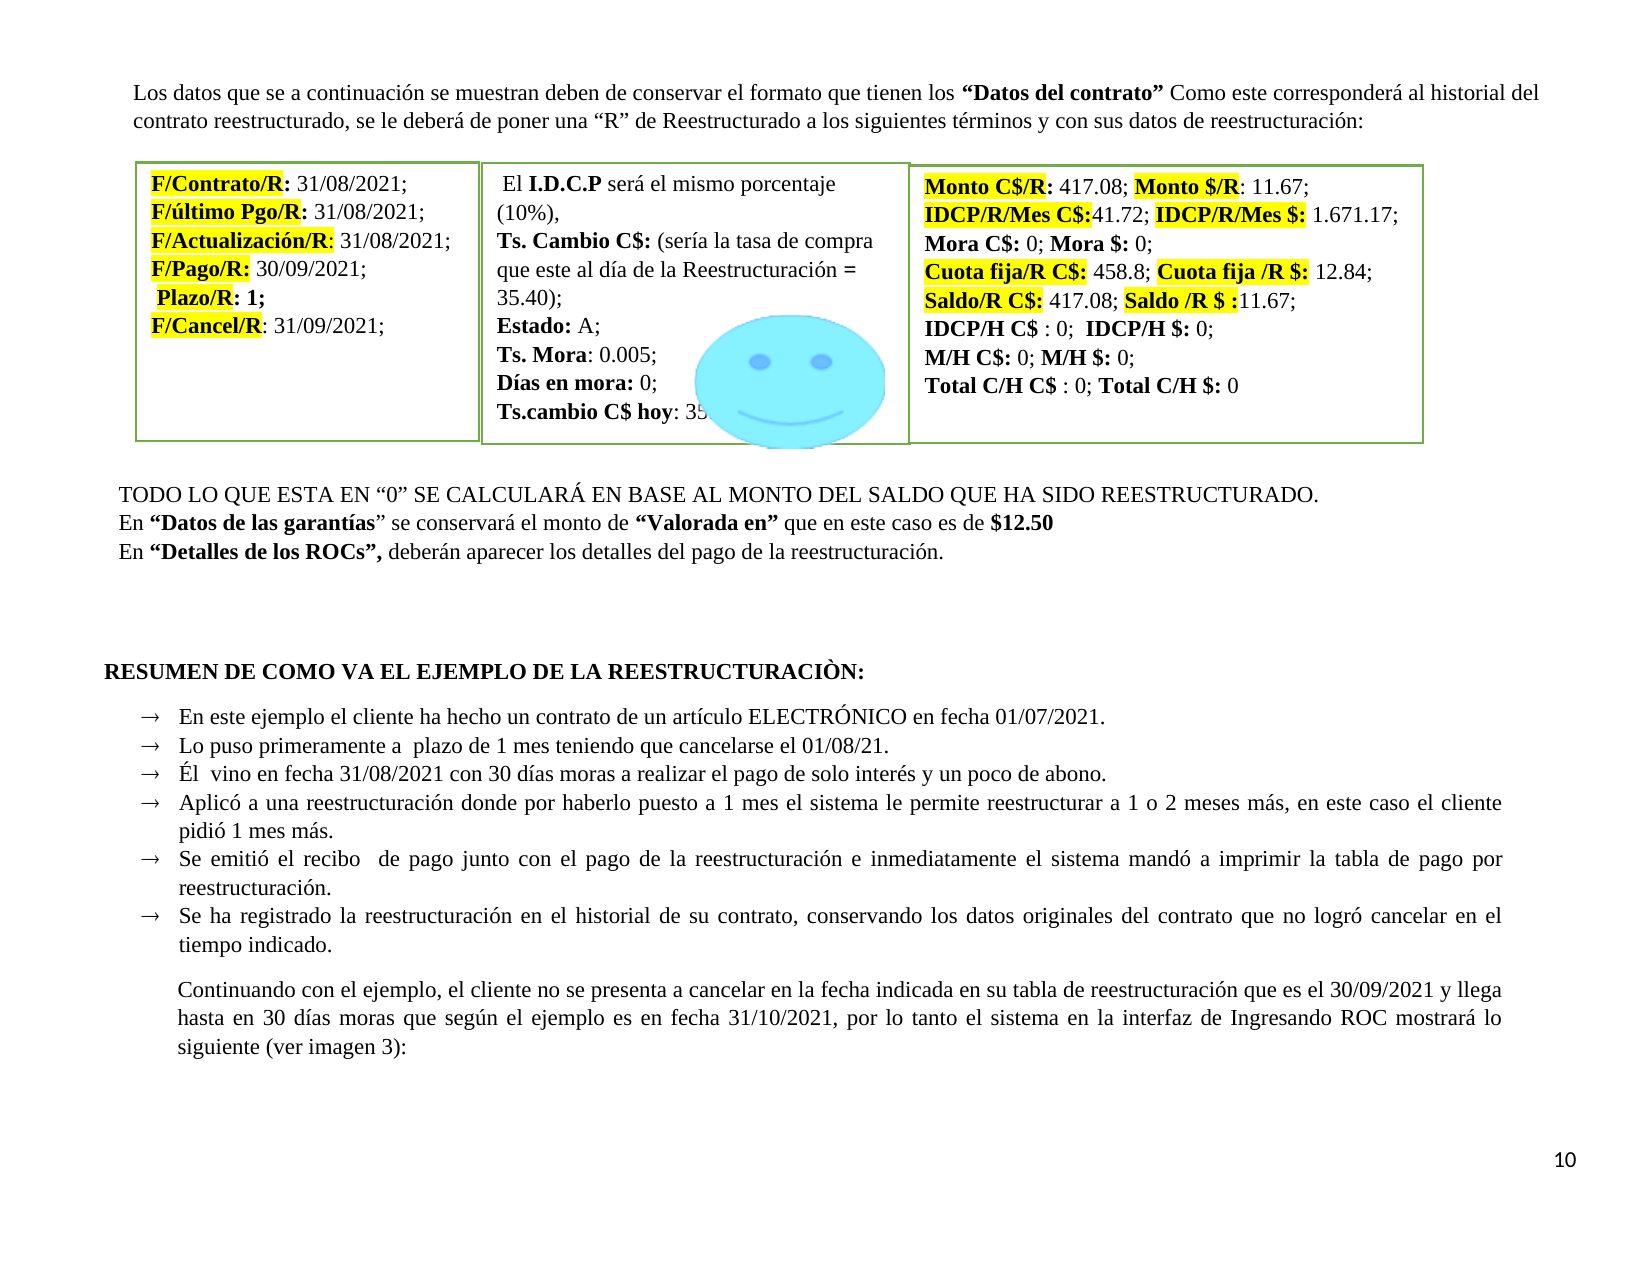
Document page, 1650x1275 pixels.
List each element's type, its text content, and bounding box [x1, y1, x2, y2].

text Los datos que se a continuación se muestran deben de conservar el formato que tienen los “Datos del contrato” Como este corresponderá al historial del contrato reestructurado, se le deberá de poner una “R” de Reestructurado a los siguientes términos y con sus datos de reestructuración: [133, 79, 1576, 134]
text En “Detalles de los ROCs”, deberán aparecer los detalles del pago de la reestructuración. [118, 538, 1576, 564]
text TODO LO QUE ESTA EN “0” SE CALCULARÁ EN BASE AL MONTO DEL SALDO QUE HA SIDO REESTRUCTURADO. [118, 481, 1576, 507]
text RESUMEN DE COMO VA EL EJEMPLO DE LA REESTRUCTURACIÒN: [29, 658, 1576, 684]
list Él vino en fecha 31/08/2021 con 30 días moras a realizar el pago de solo interés y un poco de abono. [141, 760, 1506, 786]
list Lo puso primeramente a plazo de 1 mes teniendo que cancelarse el 01/08/21. [141, 732, 1506, 758]
text Continuando con el ejemplo, el cliente no se presenta a cancelar en la fecha indicada en su tabla de reestructuración que es el 30/09/2021 y llega hasta en 30 días moras que según el ejemplo es en fecha 31/10/2021, por lo tanto el sistema en la interfaz de Ingresando ROC mostrará lo siguiente (ver imagen 3): [177, 976, 1506, 1059]
list Se emitió el recibo de pago junto con el pago de la reestructuración e inmediatamente el sistema mandó a imprimir la tabla de pago por reestructuración. [141, 845, 1506, 900]
list Aplicó a una reestructuración donde por haberlo puesto a 1 mes el sistema le permite reestructurar a 1 o 2 meses más, en este caso el cliente pidió 1 mes más. [141, 788, 1506, 843]
text En “Datos de las garantías” se conservará el monto de “Valorada en” que en este caso es de $12.50 [118, 509, 1576, 536]
list Se ha registrado la reestructuración en el historial de su contrato, conservando los datos originales del contrato que no logró cancelar en el tiempo indicado. [141, 902, 1506, 957]
list En este ejemplo el cliente ha hecho un contrato de un artículo ELECTRÓNICO en fecha 01/07/2021. [141, 703, 1506, 729]
